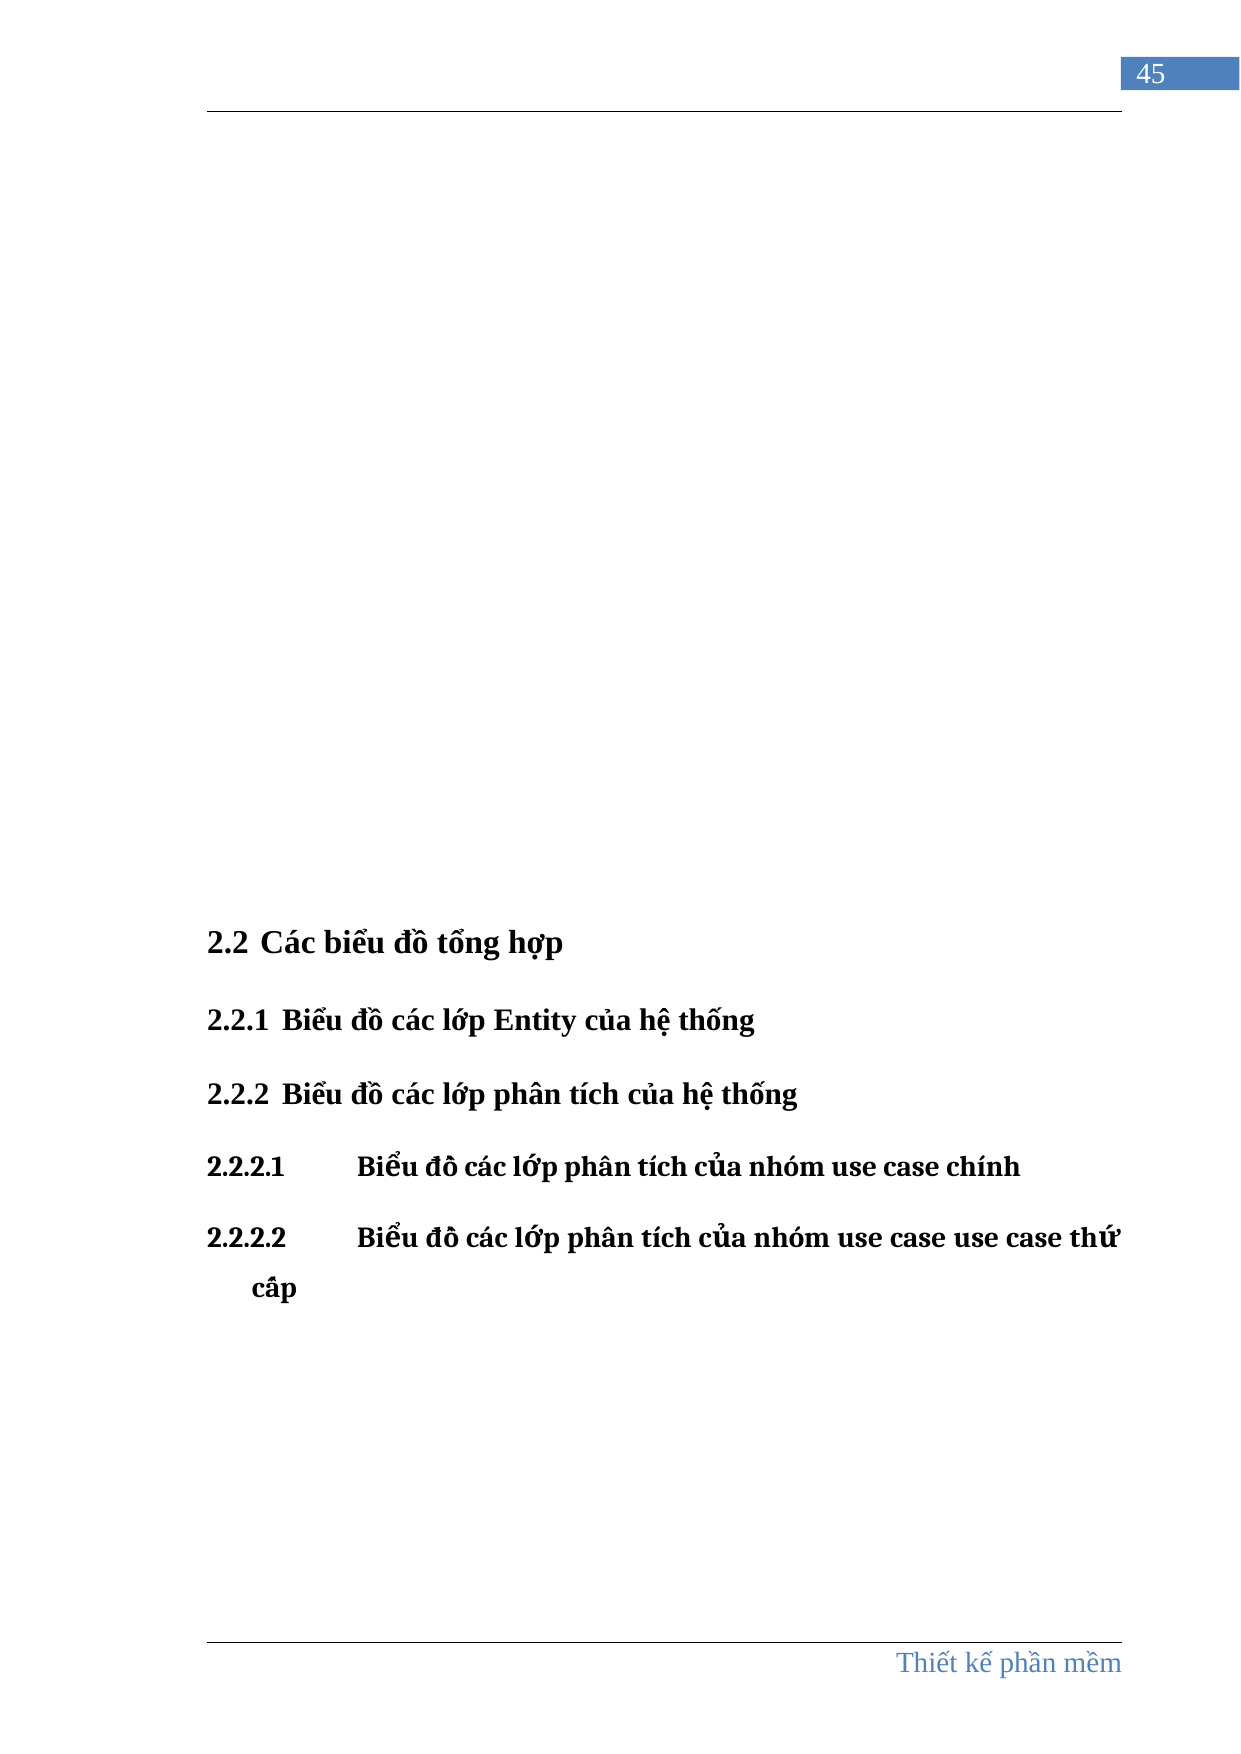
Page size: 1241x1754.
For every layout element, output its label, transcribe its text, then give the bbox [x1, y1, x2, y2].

subtitle Biểu đồ các lớp phân tích của nhóm use case chính [207, 1150, 1122, 1184]
subtitle Các biểu đồ tổng hợp [207, 922, 1122, 961]
subtitle Biểu đồ các lớp Entity của hệ thống [207, 1001, 1122, 1037]
subtitle Biểu đồ các lớp phân tích của nhóm use case use case thứ cấp [207, 1221, 1122, 1305]
subtitle Biểu đồ các lớp phân tích của hệ thống [207, 1076, 1122, 1111]
